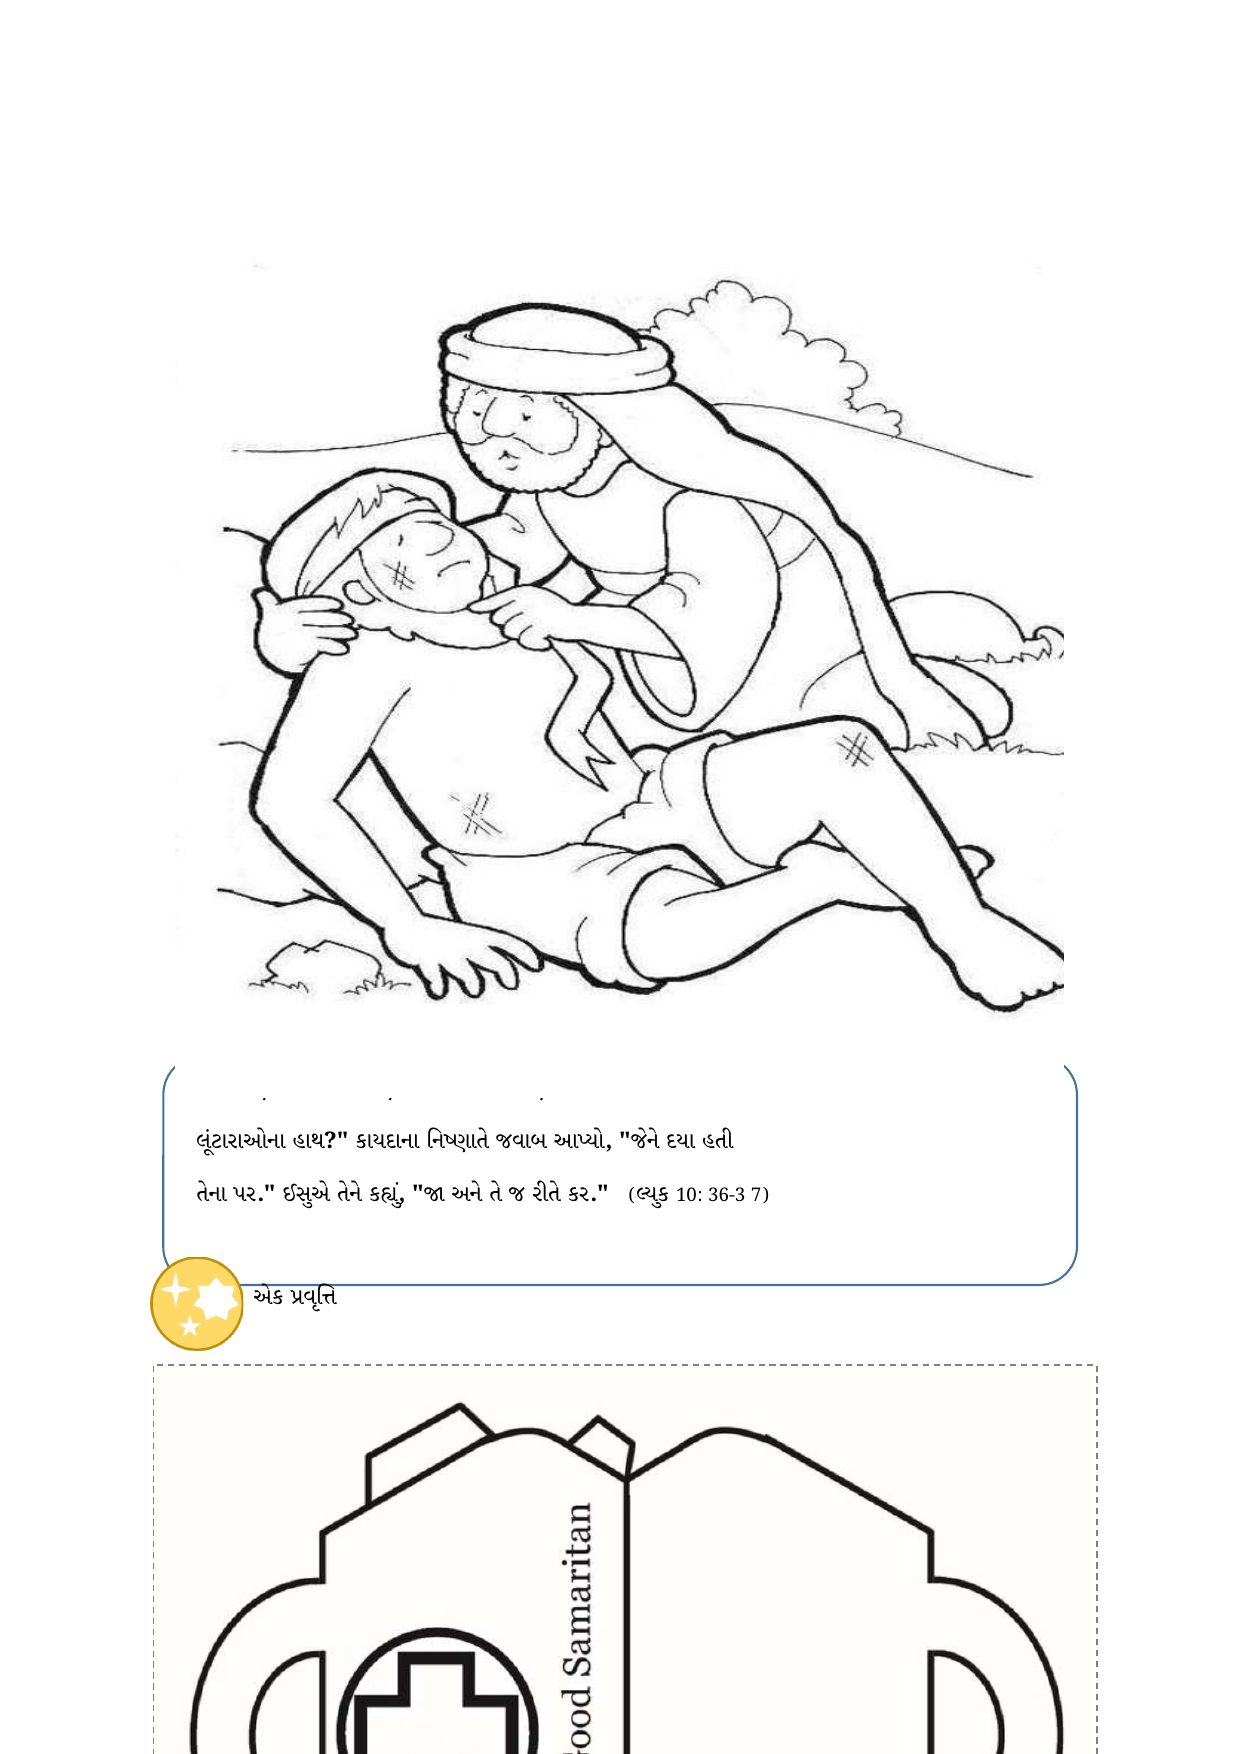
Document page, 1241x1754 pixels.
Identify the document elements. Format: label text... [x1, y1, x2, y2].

text "આ ત્રણમાંથી તમને કોણ લાગે છે કે જે માણસમાં પડ્યો હતો તેનો પડોશી હતો [150, 1073, 1090, 1107]
picture [156, 1366, 1097, 1754]
text તેના પર." ઈસુએ તેને કહ્યું, "જા અને તે જ રીતે કર." (લ્યુક 10: 36-3 7) [150, 1178, 1090, 1211]
text લૂંટારાઓના હાથ?" કાયદાના નિષ્ણાતે જવાબ આપ્યો, "જેને દયા હતી [150, 1126, 1090, 1159]
picture [175, 258, 1064, 1098]
text એક પ્રવૃત્તિ [244, 1283, 1090, 1310]
picture [150, 1257, 244, 1351]
